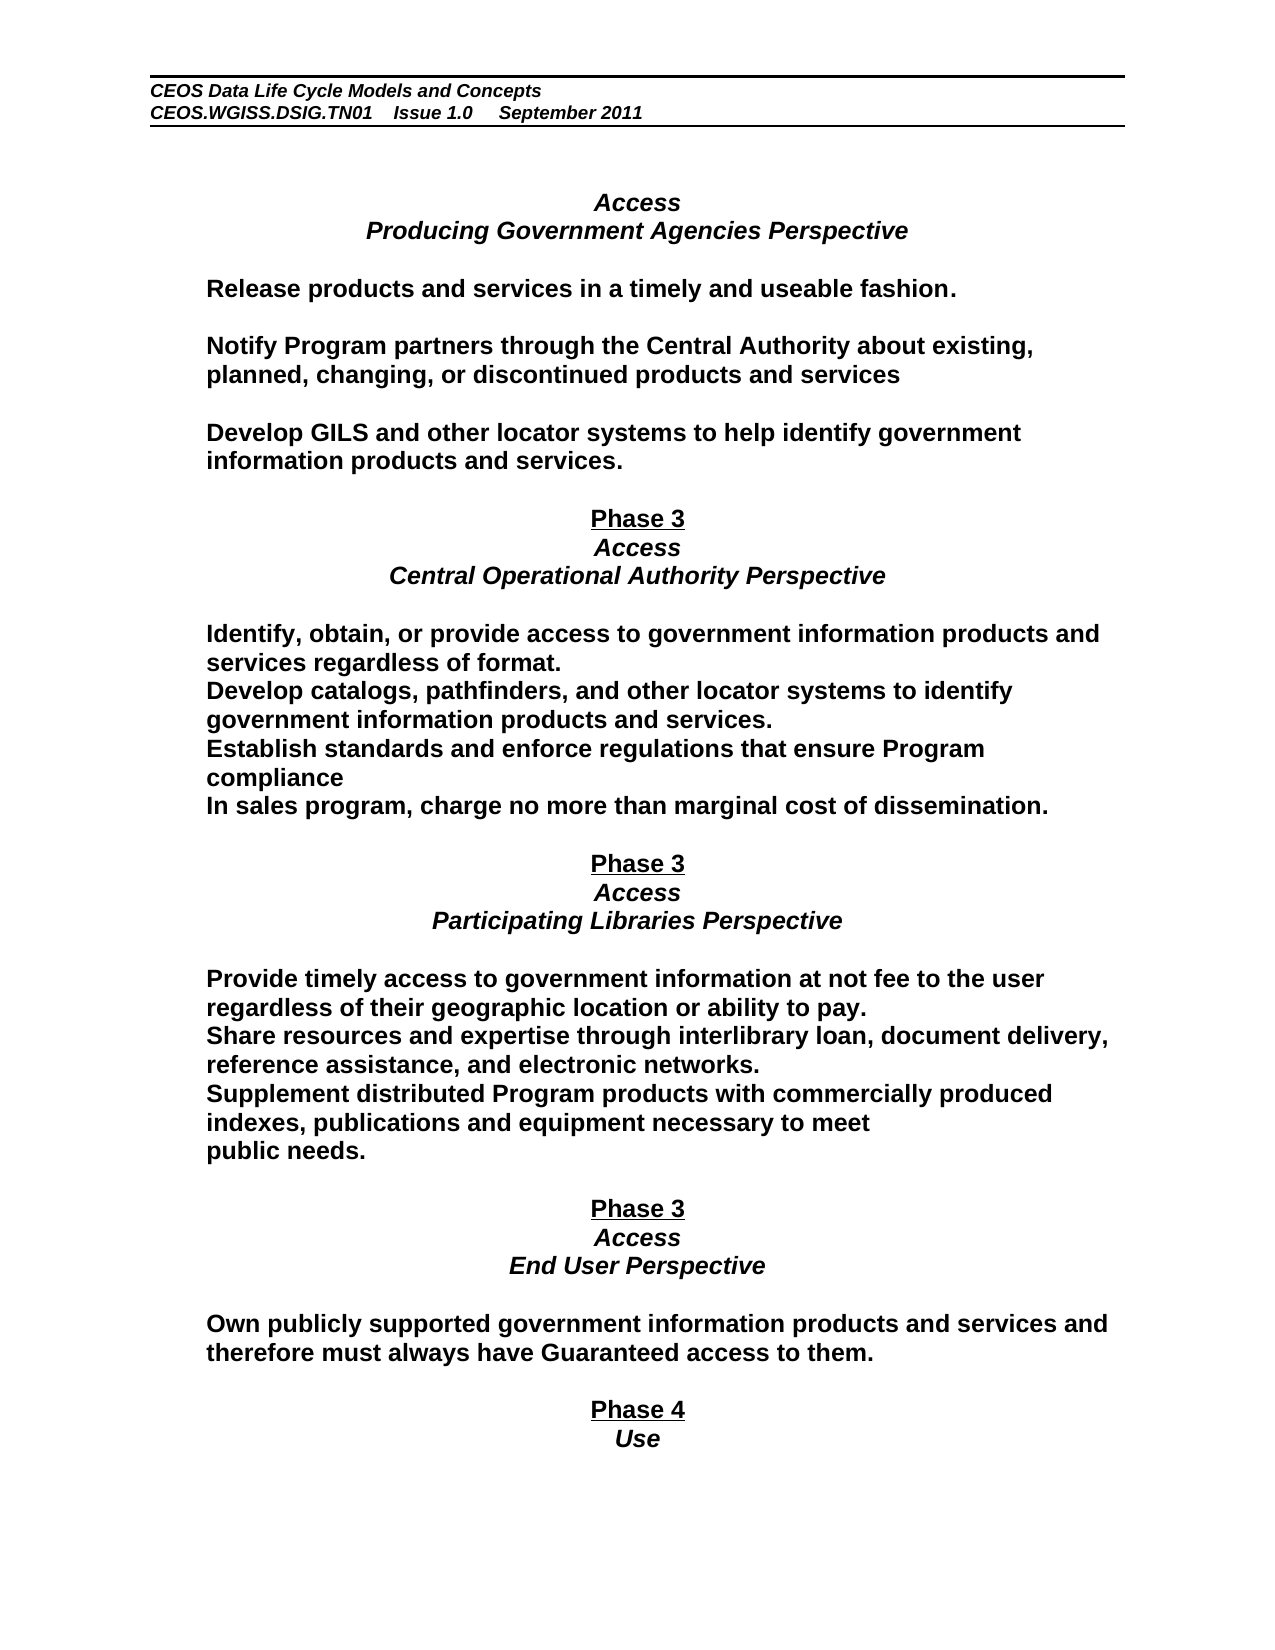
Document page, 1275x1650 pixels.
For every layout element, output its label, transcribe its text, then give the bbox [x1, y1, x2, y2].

text Establish standards and enforce regulations that ensure Program [206, 734, 1125, 762]
text Access [150, 187, 1125, 216]
text Share resources and expertise through interlibrary loan, document delivery, reference assistance, and electronic networks. [206, 1021, 1125, 1079]
text Phase 3 [150, 504, 1125, 532]
text Develop catalogs, pathfinders, and other locator systems to identify government information products and services. [206, 676, 1125, 734]
text Provide timely access to government information at not fee to the user regardless of their geographic location or ability to pay. [206, 964, 1125, 1021]
text Release products and services in a timely and useable fashion. [150, 274, 1125, 302]
text Phase 4 [150, 1395, 1125, 1424]
text Participating Libraries Perspective [150, 906, 1125, 935]
text In sales program, charge no more than marginal cost of dissemination. [206, 791, 1125, 820]
text Supplement distributed Program products with commercially produced indexes, publications and equipment necessary to meet [206, 1079, 1125, 1136]
text Access [150, 1222, 1125, 1251]
text Access [150, 532, 1125, 561]
text Develop GILS and other locator systems to help identify government information products and services. [206, 417, 1125, 475]
text Producing Government Agencies Perspective [150, 216, 1125, 245]
text Phase 3 [150, 849, 1125, 877]
text End User Perspective [150, 1251, 1125, 1280]
text Notify Program partners through the Central Authority about existing, planned, changing, or discontinued products and services [206, 331, 1125, 389]
text Phase 3 [150, 1194, 1125, 1222]
text Own publicly supported government information products and services and therefore must always have Guaranteed access to them. [206, 1309, 1125, 1366]
text Access [150, 877, 1125, 906]
text Use [150, 1424, 1125, 1452]
text Central Operational Authority Perspective [150, 561, 1125, 590]
text public needs. [150, 1136, 1125, 1165]
text compliance [150, 762, 1125, 791]
text Identify, obtain, or provide access to government information products and services regardless of format. [206, 619, 1125, 676]
